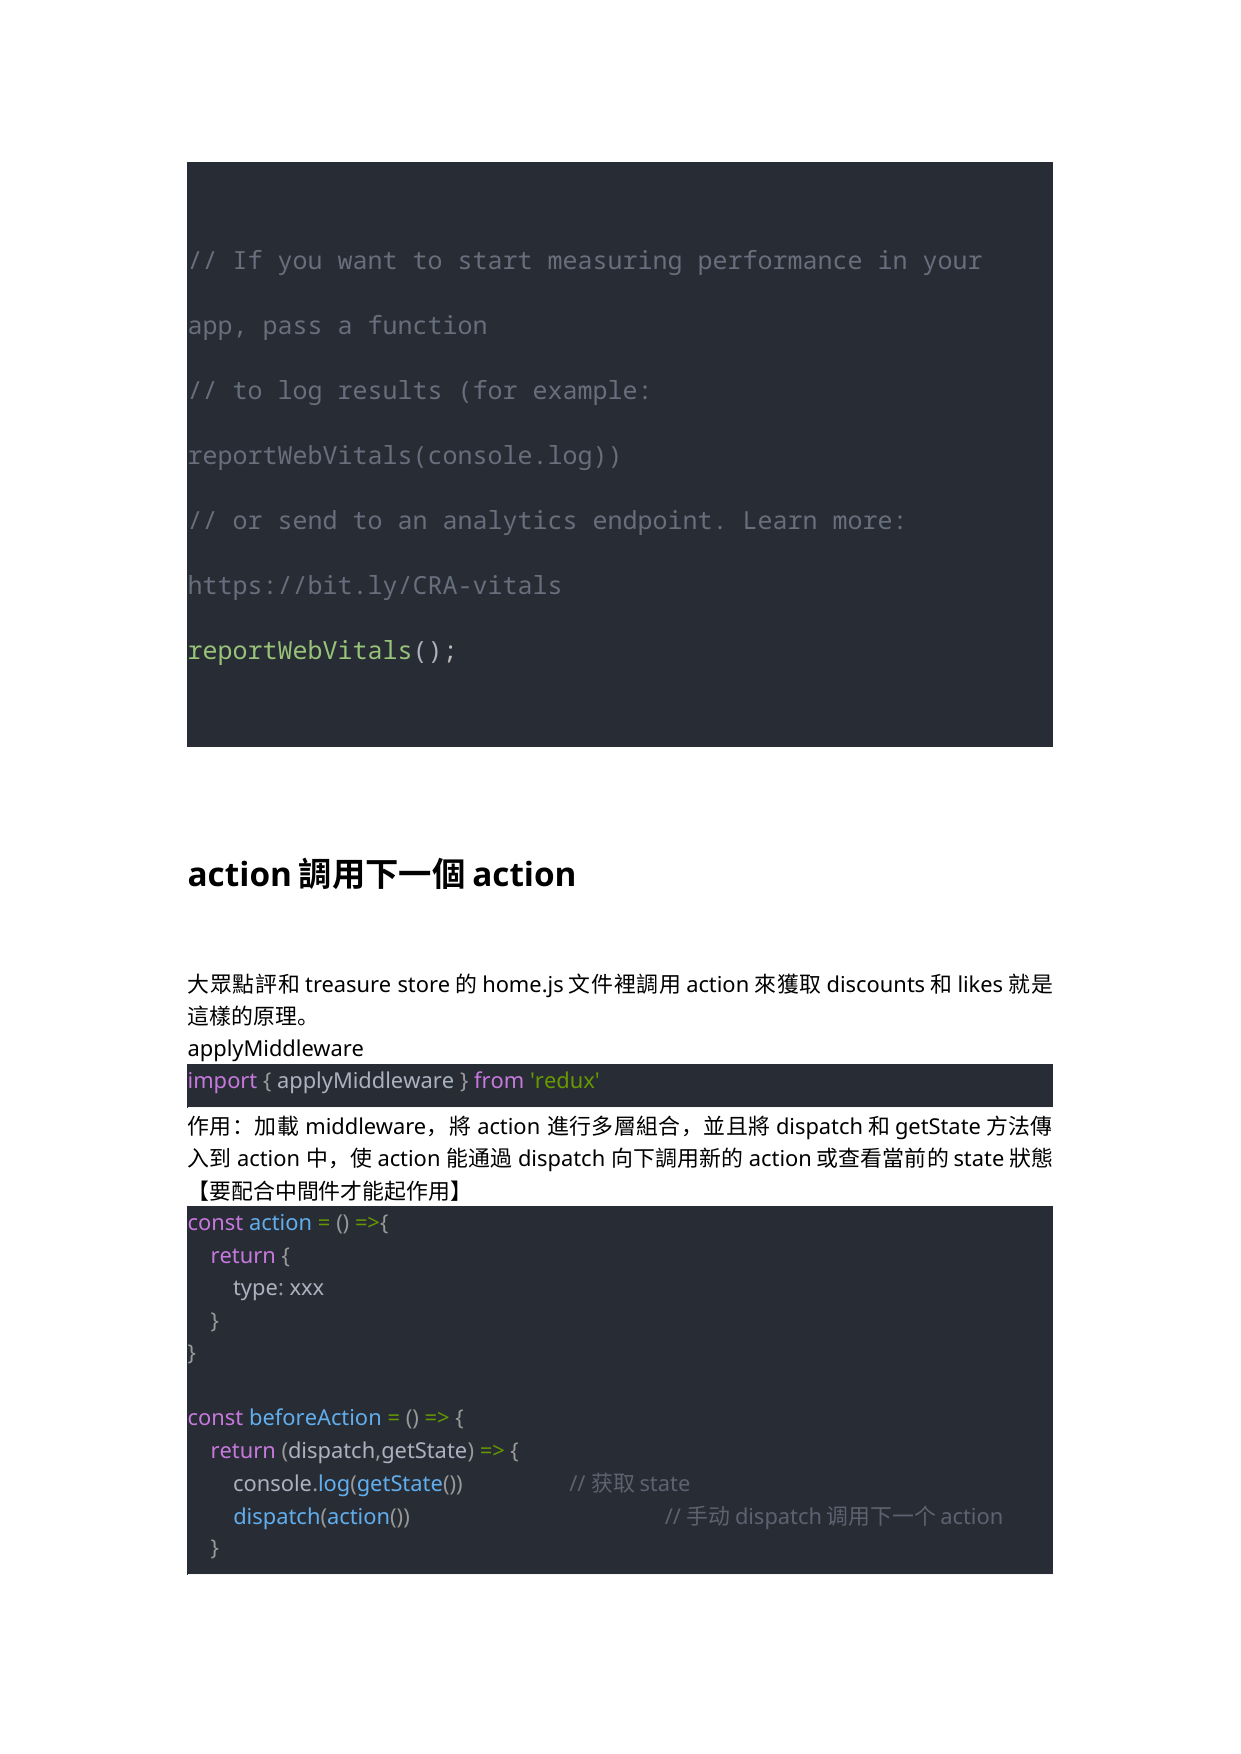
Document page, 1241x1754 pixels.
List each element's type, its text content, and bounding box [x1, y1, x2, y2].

text return (dispatch,getState) => { [187, 1433, 1053, 1466]
text const beforeAction = () => { [187, 1401, 1053, 1433]
text reportWebVitals(); [187, 617, 1053, 682]
text dispatch(action()) // 手动dispatch调用下一个action [187, 1498, 1053, 1531]
text // If you want to start measuring performance in your app, pass a function [187, 227, 1053, 357]
text console.log(getState()) // 获取state [639, 1466, 1053, 1498]
text 作用：加載 middleware，將 action 進行多層組合，並且將dispatch和getState方法傳入到 action 中，使 action 能通過 dispatch 向下調用新的 action或查看當前的state狀態【要配合中間件才能起作用】 [187, 1108, 1053, 1206]
text } [187, 1303, 1053, 1336]
text // to log results (for example: reportWebVitals(console.log)) [187, 357, 1053, 487]
text const action = () =>{ [187, 1206, 1053, 1238]
text // or send to an analytics endpoint. Learn more: https://bit.ly/CRA-vitals [187, 487, 1053, 617]
text } [187, 1531, 1053, 1575]
text 大眾點評和treasure store的home.js文件裡調用action來獲取discounts和likes就是這樣的原理。 [187, 966, 1053, 1031]
text return { [187, 1238, 1053, 1271]
text } [187, 1336, 1053, 1368]
text import { applyMiddleware } from 'redux' [187, 1064, 1053, 1108]
subtitle action調用下一個action [187, 839, 1053, 904]
text applyMiddleware [187, 1031, 1053, 1064]
text type: xxx [187, 1271, 1053, 1303]
